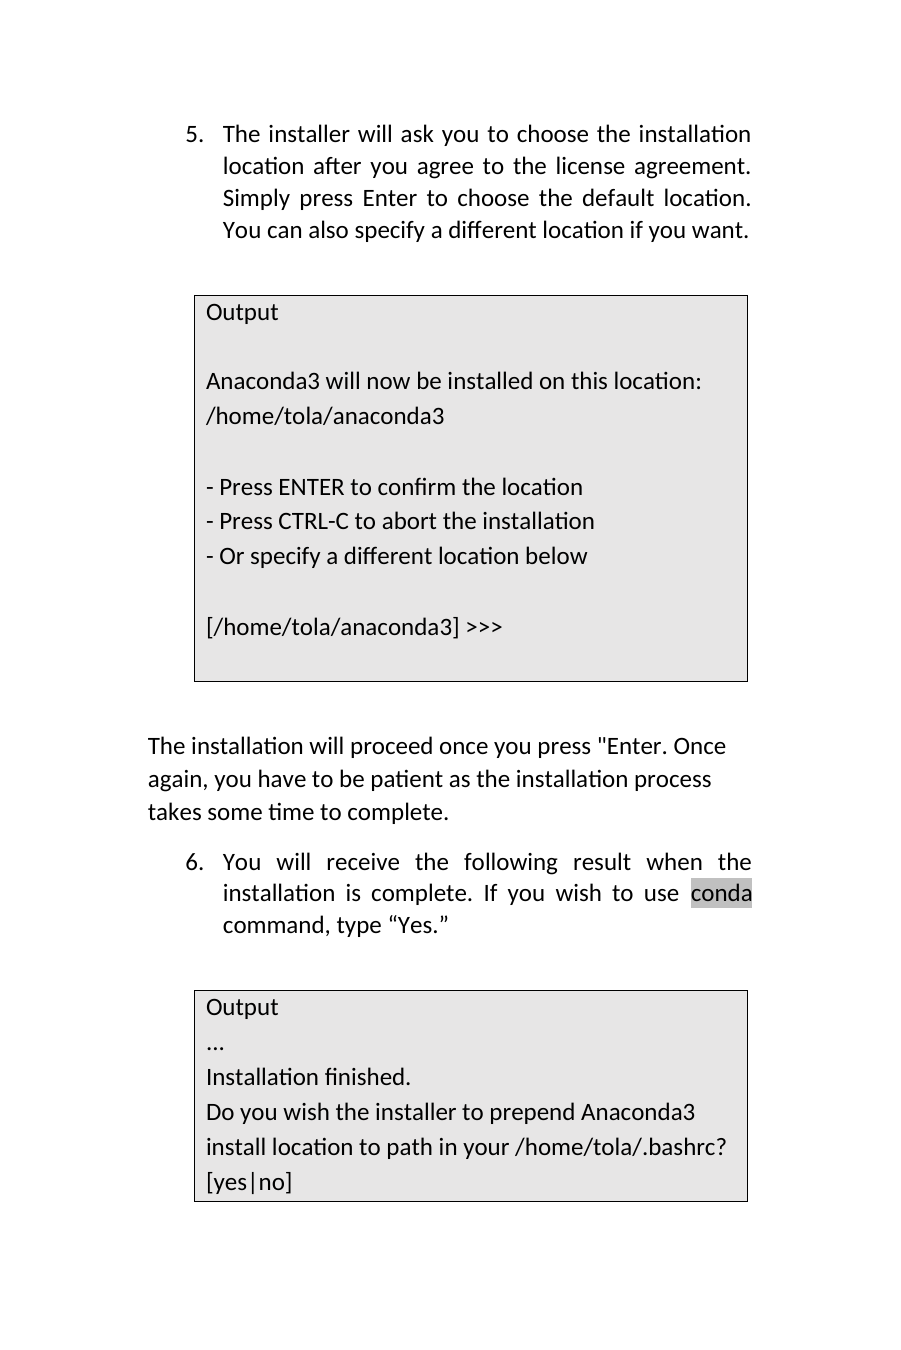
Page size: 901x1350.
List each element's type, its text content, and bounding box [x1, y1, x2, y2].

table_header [195, 991, 747, 1201]
list You will receive the following result when the installation is complete. If you wish to use conda command, type “Yes.” [185, 846, 752, 940]
table_header Output Anaconda3 will now be installed on this location: /home/tola/anaconda3 - Press ENTER to confirm the location - Press CTRL-C to abort the installation - Or specify a different location below [/home/tola/anaconda3] >>> [195, 296, 747, 681]
list The installer will ask you to choose the installation location after you agree to the license agreement. Simply press Enter to choose the default location. You can also specify a different location if you want. [185, 118, 752, 244]
text The installation will proceed once you press "Enter. Once again, you have to be patient as the installation process takes some time to complete. [148, 730, 752, 827]
